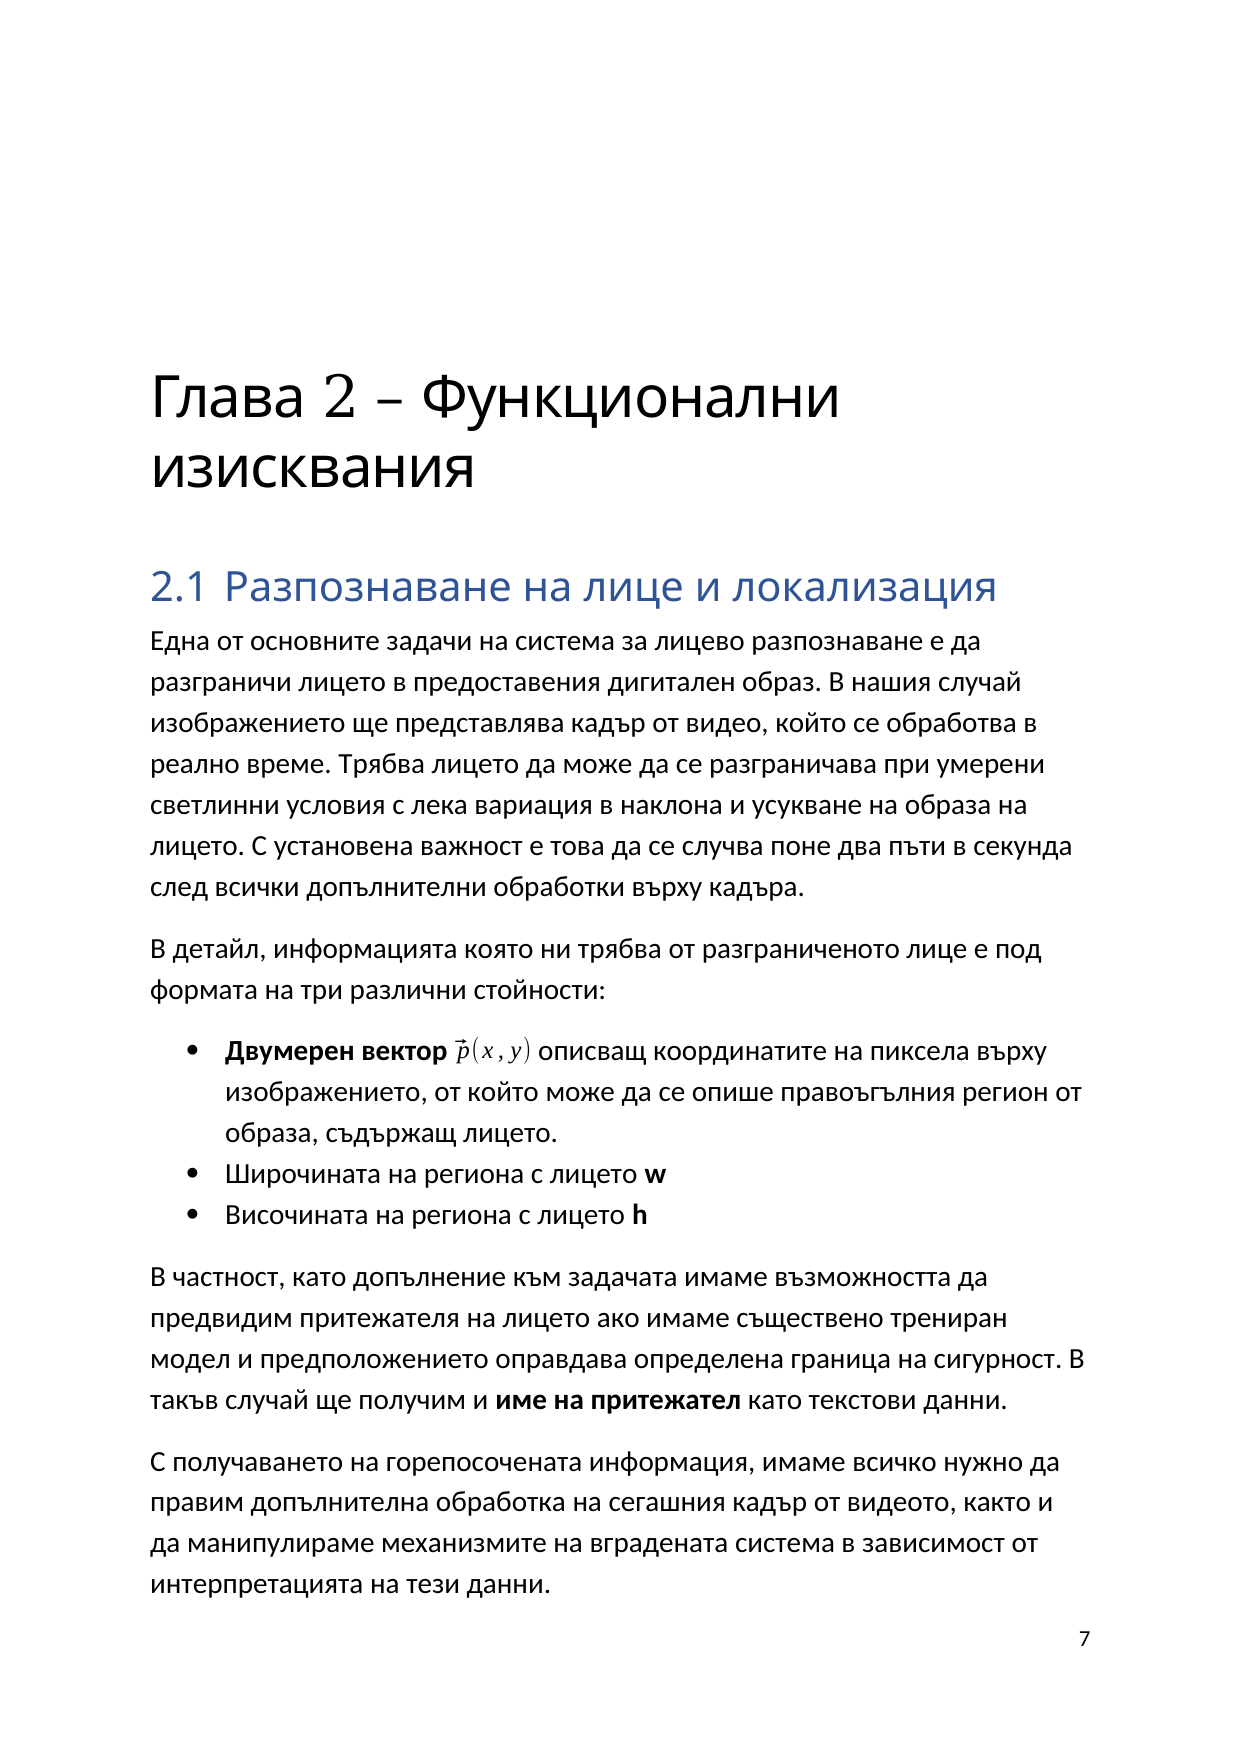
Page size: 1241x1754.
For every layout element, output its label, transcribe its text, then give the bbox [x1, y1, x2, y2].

list Широчината на региона с лицето w [187, 1155, 1090, 1191]
text В частност, като допълнение към задачата имаме възможността да предвидим притежателя на лицето ако имаме съществено трениран модел и предположението оправдава определена граница на сигурност. В такъв случай ще получим и име на притежател като текстови данни. [150, 1258, 1090, 1416]
text В детайл, информацията която ни трябва от разграниченото лице е под формата на три различни стойности: [150, 930, 1090, 1006]
title Глава 2 – Функционални изисквания [150, 360, 1090, 500]
list Височината на региона с лицето h [187, 1196, 1090, 1232]
list Двумерен вектор описващ координатите на пиксела върху изображението, от който може да се опише правоъгълния регион от образа, съдържащ лицето. [187, 1032, 1090, 1150]
list С получаването на горепосочената информация, имаме всичко нужно да правим допълнителна обработка на сегашния кадър от видеото, както и да манипулираме механизмите на вградената система в зависимост от интерпретацията на тези данни. [150, 1443, 1090, 1601]
subtitle Разпознаване на лице и локализация [150, 557, 1090, 614]
text Една от основните задачи на система за лицево разпознаване е да разграничи лицето в предоставения дигитален образ. В нашия случай изображението ще представлява кадър от видео, който се обработва в реално време. Трябва лицето да може да се разграничава при умерени светлинни условия с лека вариация в наклона и усукване на образа на лицето. С установена важност е това да се случва поне два пъти в секунда след всички допълнителни обработки върху кадъра. [150, 622, 1090, 904]
